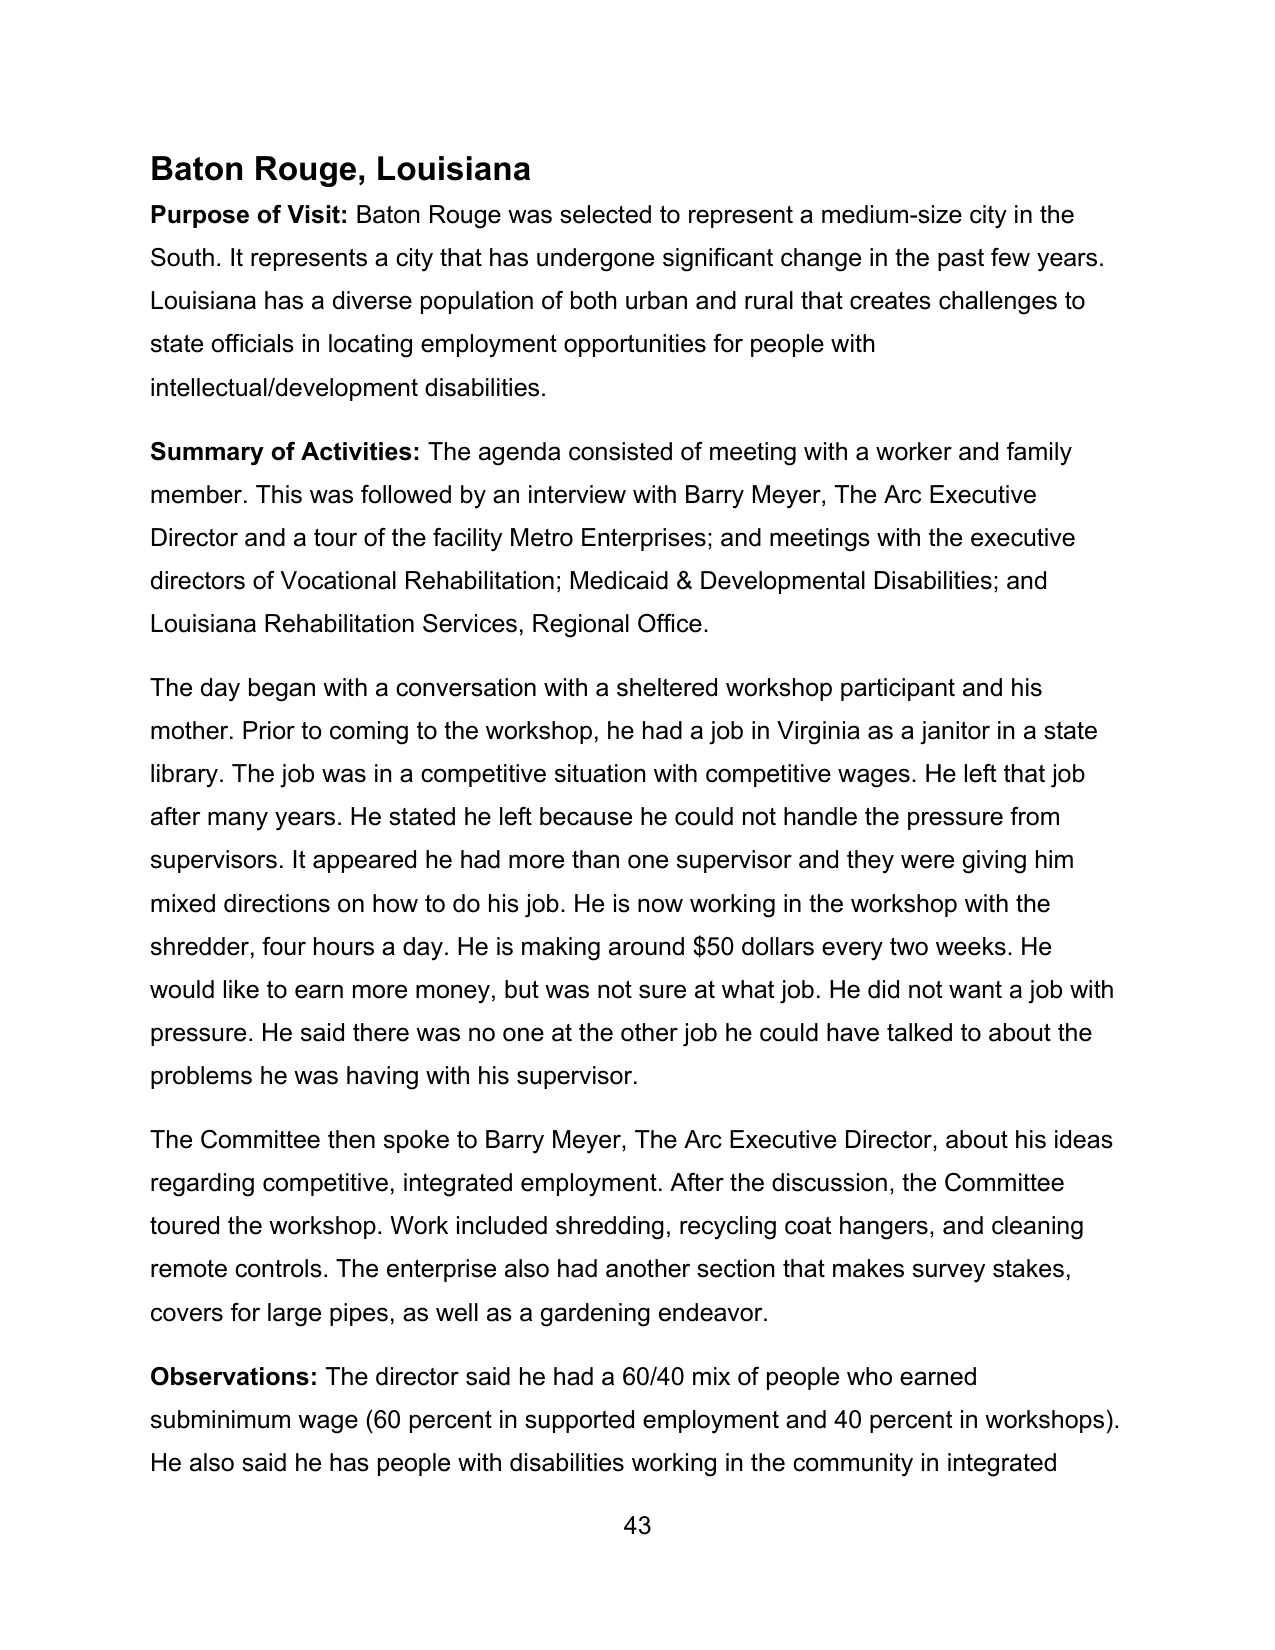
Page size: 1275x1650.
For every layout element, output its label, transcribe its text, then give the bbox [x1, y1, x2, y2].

text The Committee then spoke to Barry Meyer, The Arc Executive Director, about his ideas regarding competitive, integrated employment. After the discussion, the Committee toured the workshop. Work included shredding, recycling coat hangers, and cleaning remote controls. The enterprise also had another section that makes survey stakes, covers for large pipes, as well as a gardening endeavor. [150, 1125, 1125, 1326]
text The day began with a conversation with a sheltered workshop participant and his mother. Prior to coming to the workshop, he had a job in Virginia as a janitor in a state library. The job was in a competitive situation with competitive wages. He left that job after many years. He stated he left because he could not handle the pressure from supervisors. It appeared he had more than one supervisor and they were giving him mixed directions on how to do his job. He is now working in the workshop with the shredder, four hours a day. He is making around $50 dollars every two weeks. He would like to earn more money, but was not sure at what job. He did not want a job with pressure. He said there was no one at the other job he could have talked to about the problems he was having with his supervisor. [150, 673, 1125, 1090]
text Purpose of Visit: Baton Rouge was selected to represent a medium-size city in the South. It represents a city that has undergone significant change in the past few years. Louisiana has a diverse population of both urban and rural that creates challenges to state officials in locating employment opportunities for people with intellectual/development disabilities. [150, 200, 1125, 401]
subtitle Baton Rouge, Louisiana [150, 150, 1125, 187]
text Summary of Activities: The agenda consisted of meeting with a worker and family member. This was followed by an interview with Barry Meyer, The Arc Executive Director and a tour of the facility Metro Enterprises; and meetings with the executive directors of Vocational Rehabilitation; Medicaid & Developmental Disabilities; and Louisiana Rehabilitation Services, Regional Office. [150, 436, 1125, 638]
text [150, 1361, 1125, 1476]
